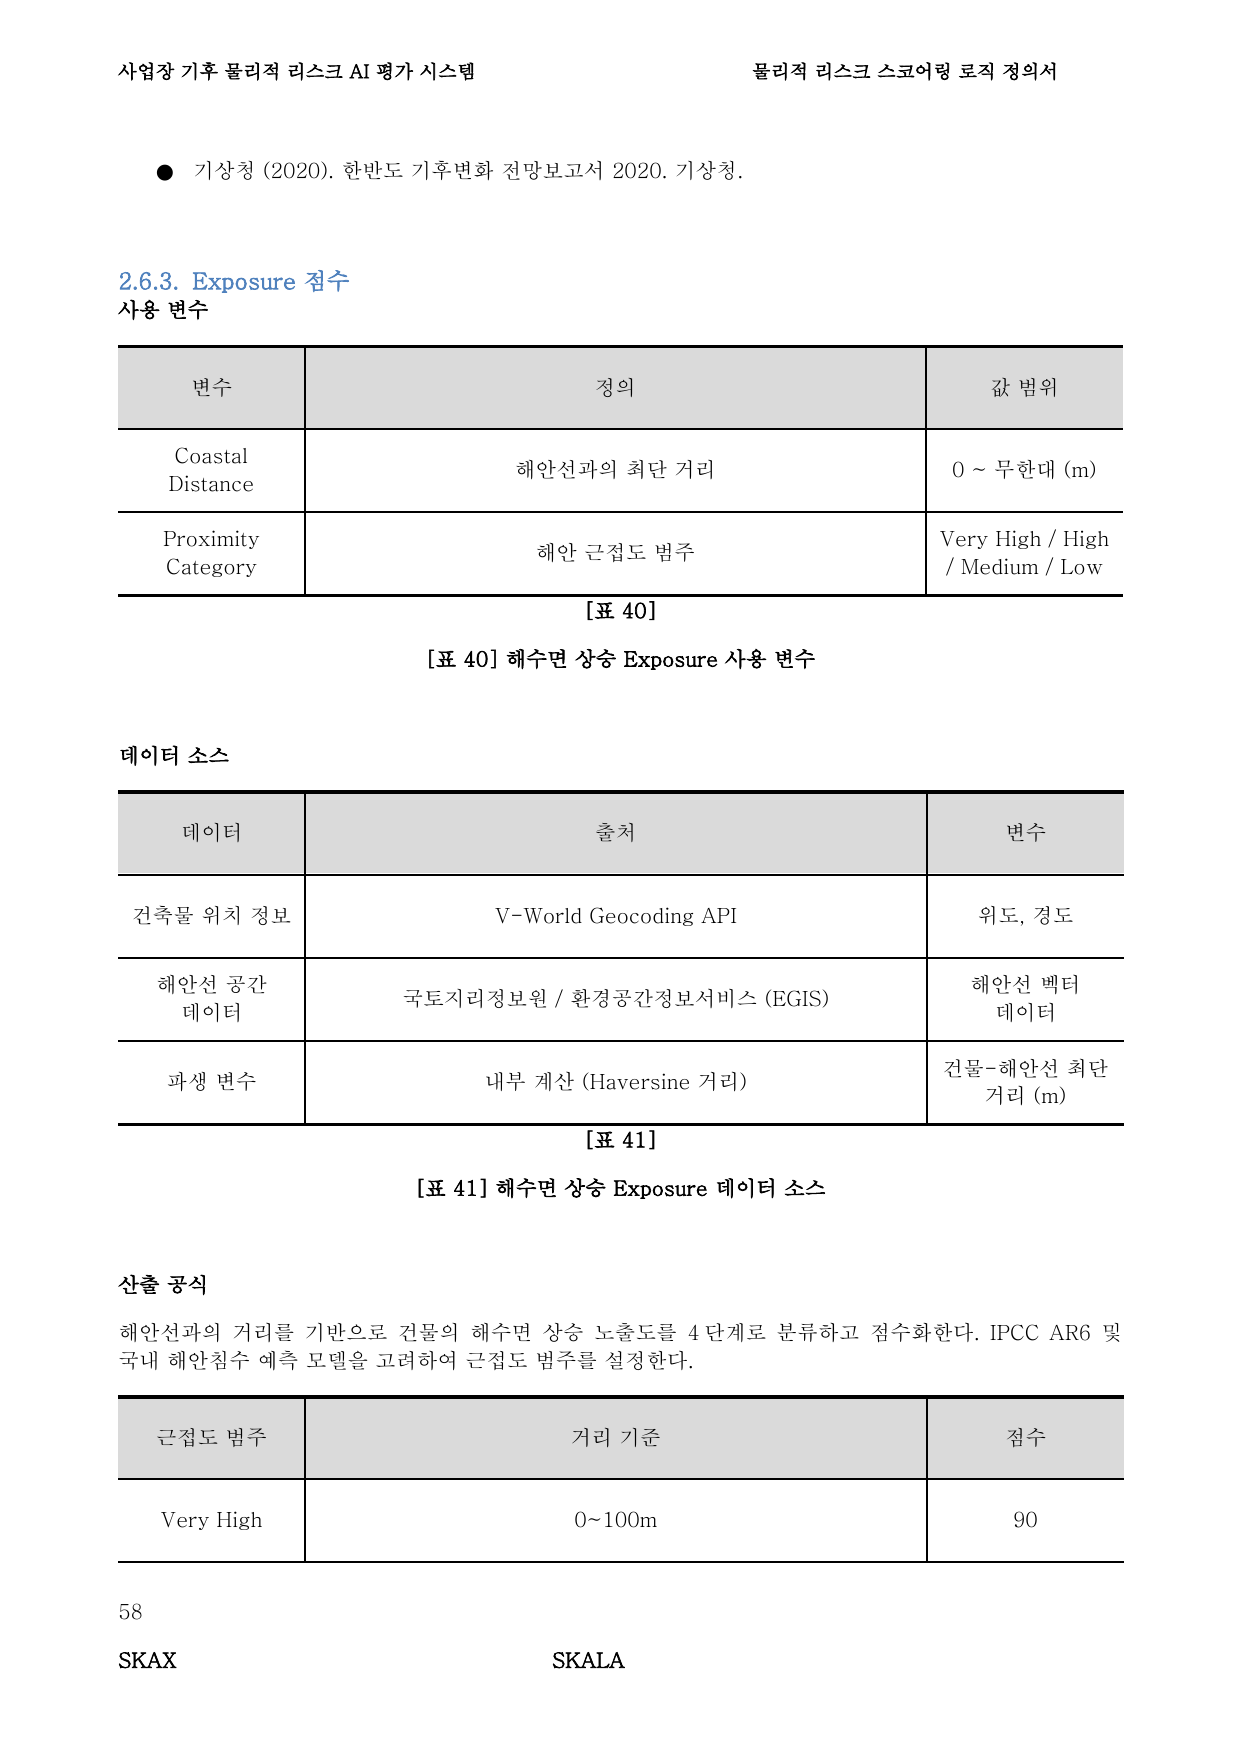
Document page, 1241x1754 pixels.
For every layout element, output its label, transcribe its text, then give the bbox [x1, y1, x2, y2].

text 해안선과의 거리를 기반으로 건물의 해수면 상승 노출도를 4단계로 분류하고 점수화한다. IPCC AR6 및 국내 해안침수 예측 모델을 고려하여 근접도 범주를 설정한다. [118, 1319, 1122, 1371]
table_cell 0 ~ 무한대 (m) [927, 430, 1123, 511]
text [표 40] [118, 597, 1122, 621]
table_cell 건축물 위치 정보 [118, 876, 304, 957]
text 산출 공식 [118, 1271, 1122, 1295]
table_cell Proximity Category [118, 513, 304, 594]
table_cell Very High / High / Medium / Low [927, 513, 1123, 594]
text [표 41] [118, 1126, 1122, 1150]
table_cell V-World Geocoding API [306, 876, 926, 957]
table_header 변수 [118, 348, 304, 428]
table_cell 해안 근접도 범주 [306, 513, 925, 594]
text [표 40] 해수면 상승 Exposure 사용 변수 [118, 645, 1122, 669]
table_cell 해안선과의 최단 거리 [306, 430, 925, 511]
table_header 거리 기준 [306, 1399, 926, 1478]
table_header 점수 [928, 1399, 1124, 1478]
table_cell 내부 계산 (Haversine 거리) [306, 1042, 926, 1123]
text [표 41] 해수면 상승 Exposure 데이터 소스 [118, 1174, 1122, 1198]
table_header 근접도 범주 [118, 1399, 304, 1478]
text 사용 변수 [118, 296, 1122, 320]
table_header 값 범위 [927, 348, 1123, 428]
table_cell 90 [928, 1480, 1124, 1561]
table_cell Very High [118, 1480, 304, 1561]
table_cell 해안선 공간 데이터 [118, 959, 304, 1040]
table_cell 0~100m [306, 1480, 926, 1561]
subtitle Exposure 점수 [118, 266, 1122, 292]
table_cell 국토지리정보원 / 환경공간정보서비스 (EGIS) [306, 959, 926, 1040]
table_cell 건물-해안선 최단 거리 (m) [928, 1042, 1124, 1123]
text 데이터 소스 [118, 742, 1122, 766]
list 기상청 (2020). 한반도 기후변화 전망보고서 2020. 기상청. [156, 148, 1122, 190]
table_cell 파생 변수 [118, 1042, 304, 1123]
table_cell 해안선 벡터 데이터 [928, 959, 1124, 1040]
table_header 데이터 [118, 794, 304, 873]
table_header 정의 [306, 348, 925, 428]
table_header 출처 [306, 794, 926, 873]
table_header 변수 [928, 794, 1124, 873]
table_cell 위도, 경도 [928, 876, 1124, 957]
table_cell Coastal Distance [118, 430, 304, 511]
